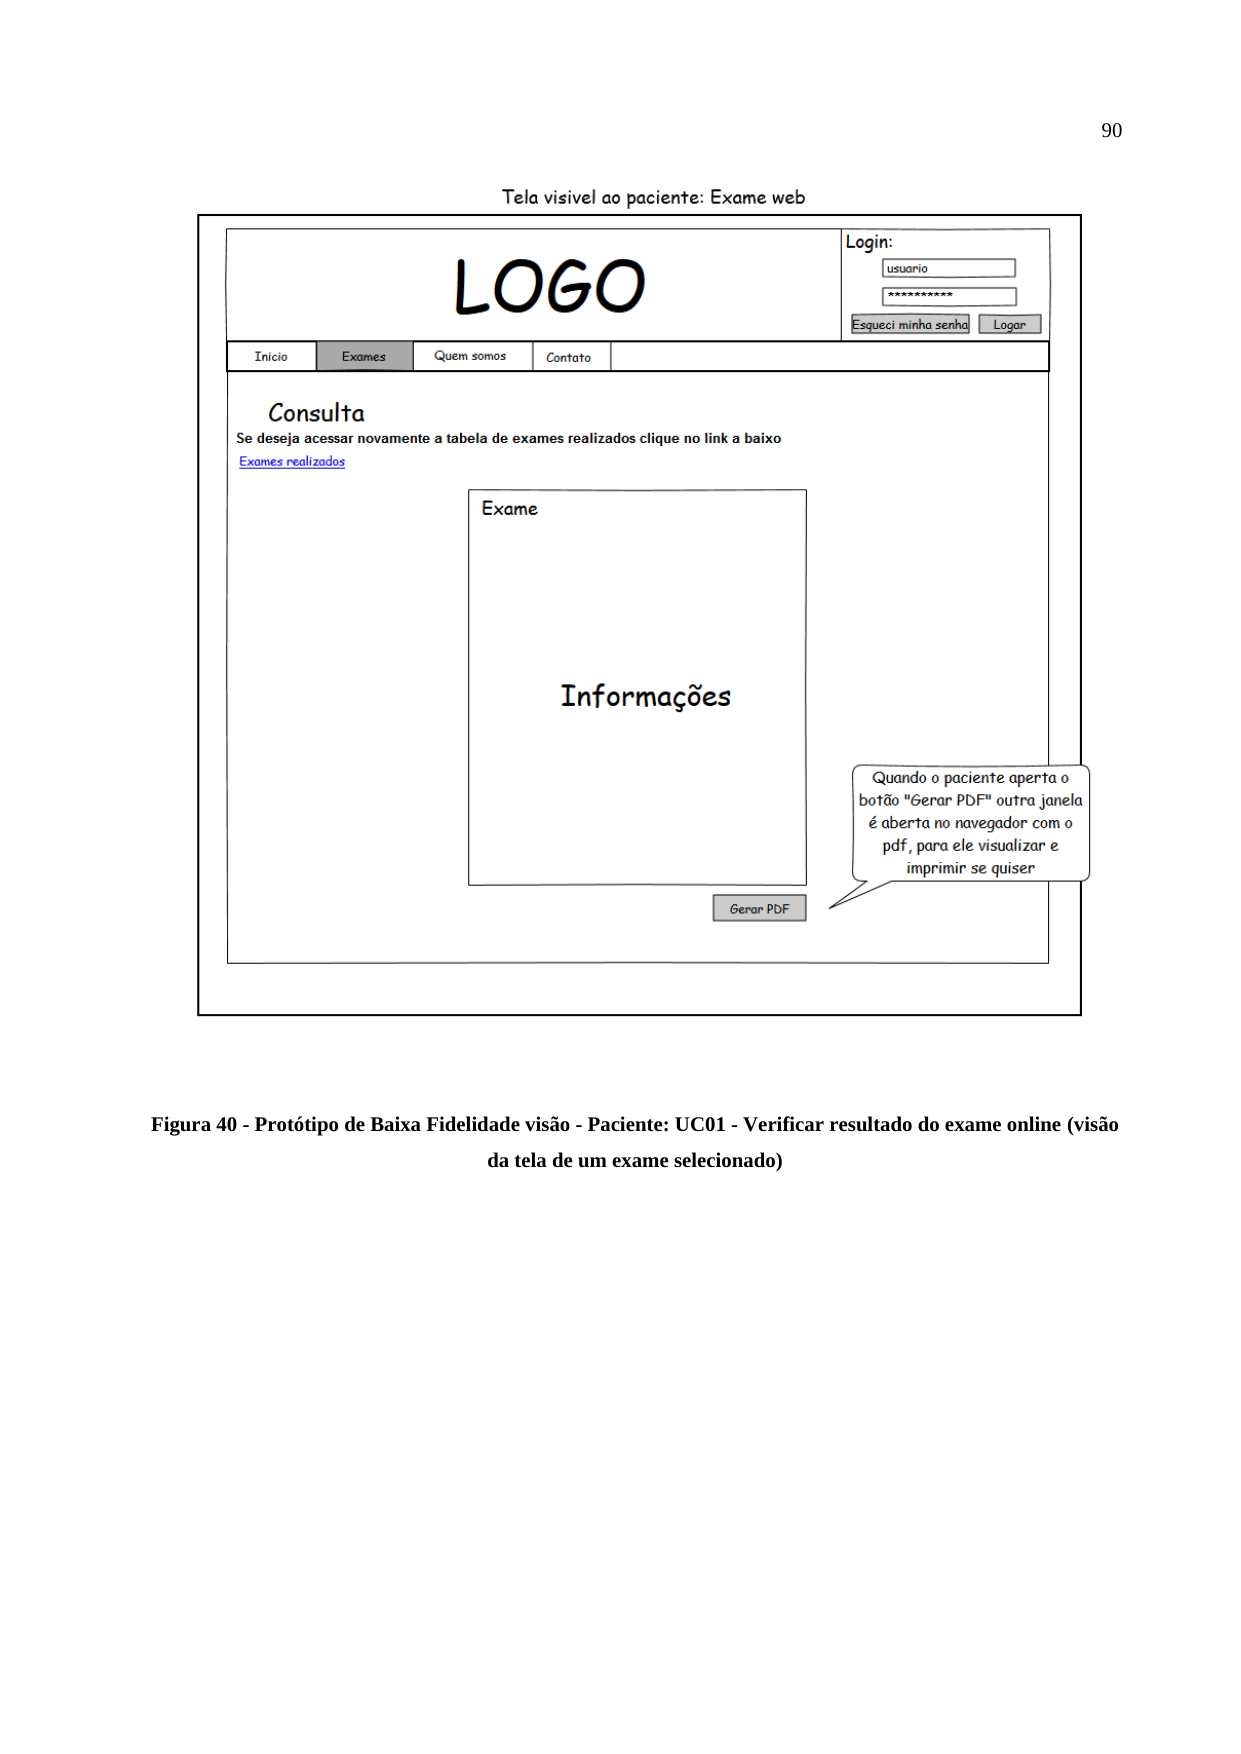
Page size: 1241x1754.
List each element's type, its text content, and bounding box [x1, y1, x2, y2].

picture [148, 177, 1122, 1085]
